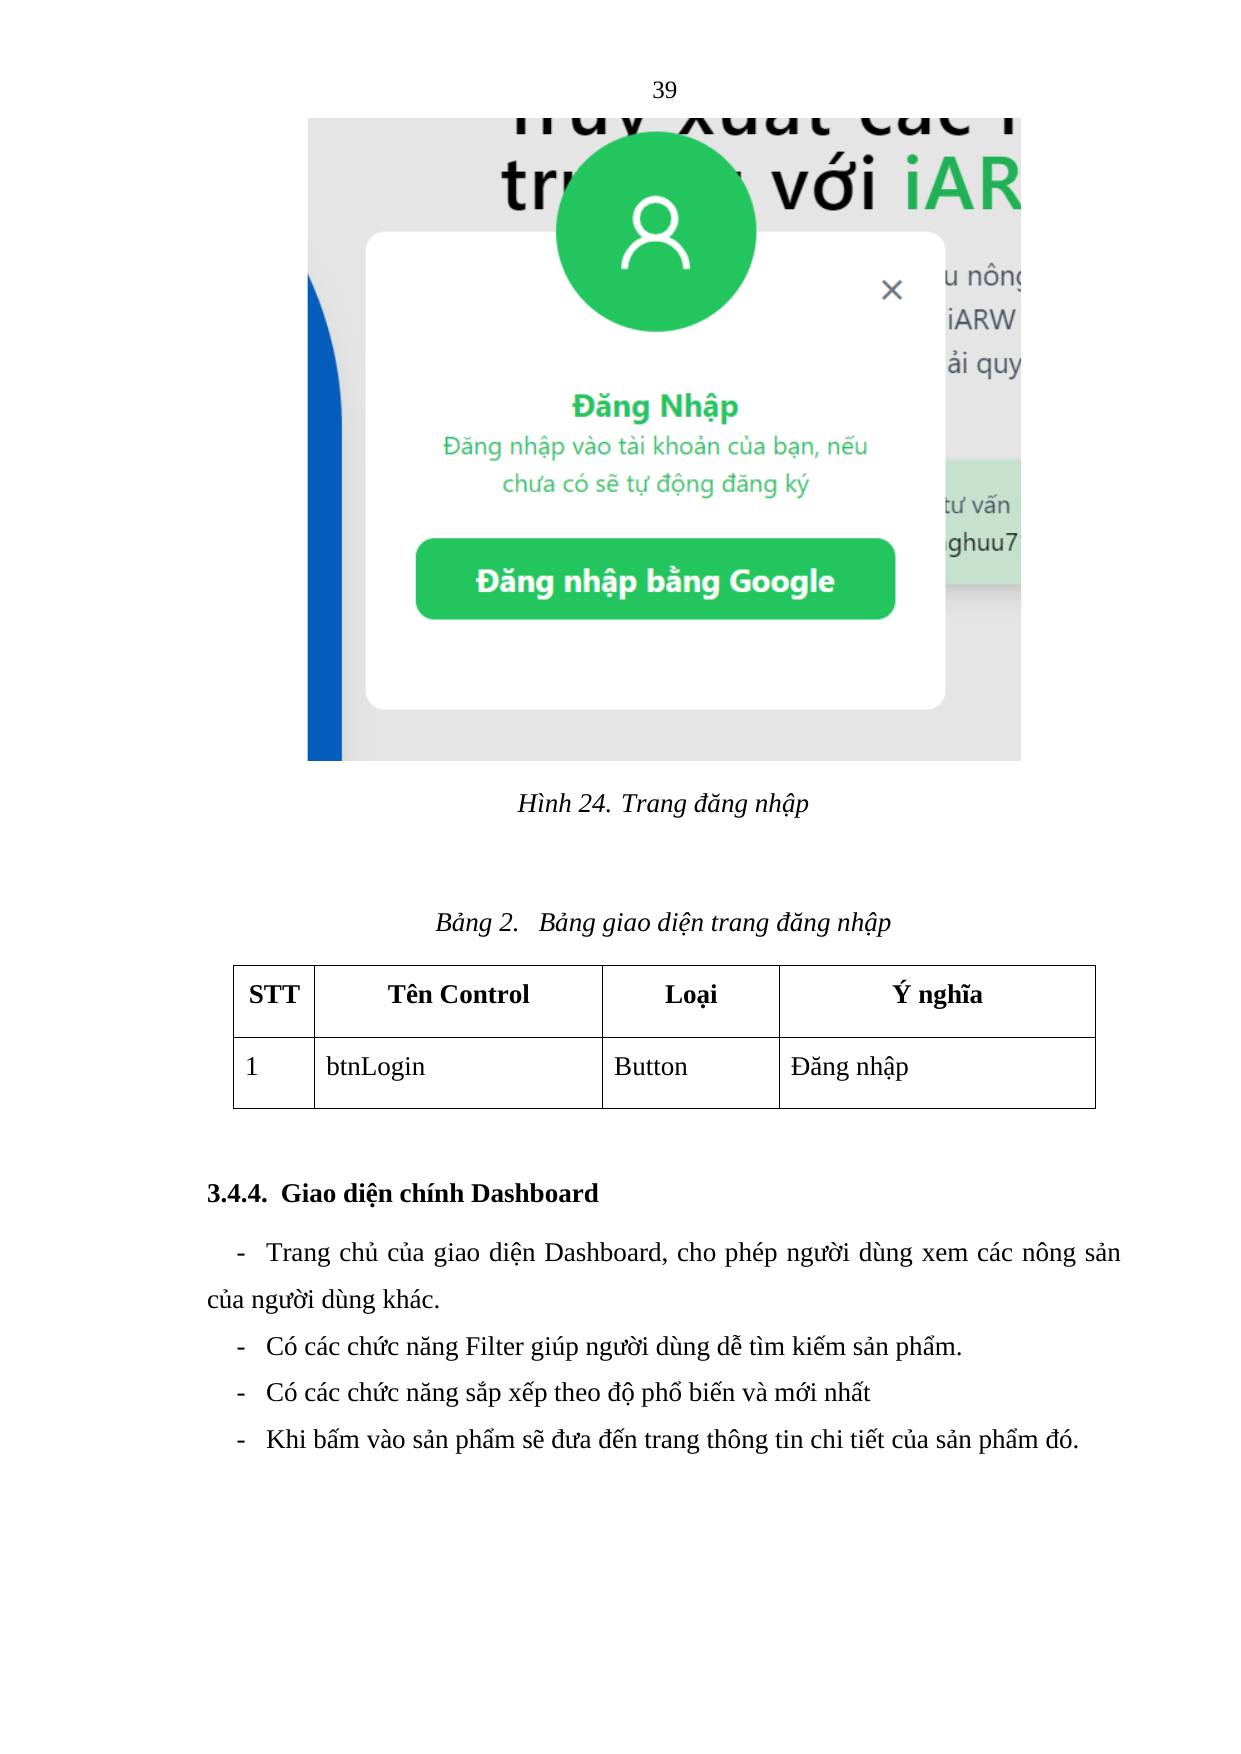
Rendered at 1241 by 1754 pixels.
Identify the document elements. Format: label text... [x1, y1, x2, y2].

table_header STT [234, 966, 314, 1037]
subtitle Giao diện chính Dashboard [207, 1177, 1122, 1208]
text Trang đăng nhập [207, 788, 1122, 819]
table_cell Button [603, 1038, 779, 1108]
list Khi bấm vào sản phẩm sẽ đưa đến trang thông tin chi tiết của sản phẩm đó. [207, 1423, 1122, 1454]
table_header Tên Control [315, 966, 602, 1037]
list Có các chức năng Filter giúp người dùng dễ tìm kiếm sản phẩm. [207, 1330, 1122, 1361]
list Có các chức năng sắp xếp theo độ phổ biến và mới nhất [207, 1376, 1122, 1407]
table_cell Đăng nhập [780, 1038, 1095, 1108]
text Bảng giao diện trang đăng nhập [207, 906, 1122, 937]
table_header Loại [603, 966, 779, 1037]
list Trang chủ của giao diện Dashboard, cho phép người dùng xem các nông sản của người dùng khác. [207, 1236, 1122, 1314]
table_cell 1 [234, 1038, 314, 1108]
table_cell btnLogin [315, 1038, 602, 1108]
picture [307, 118, 1022, 761]
table_header Ý nghĩa [780, 966, 1095, 1037]
